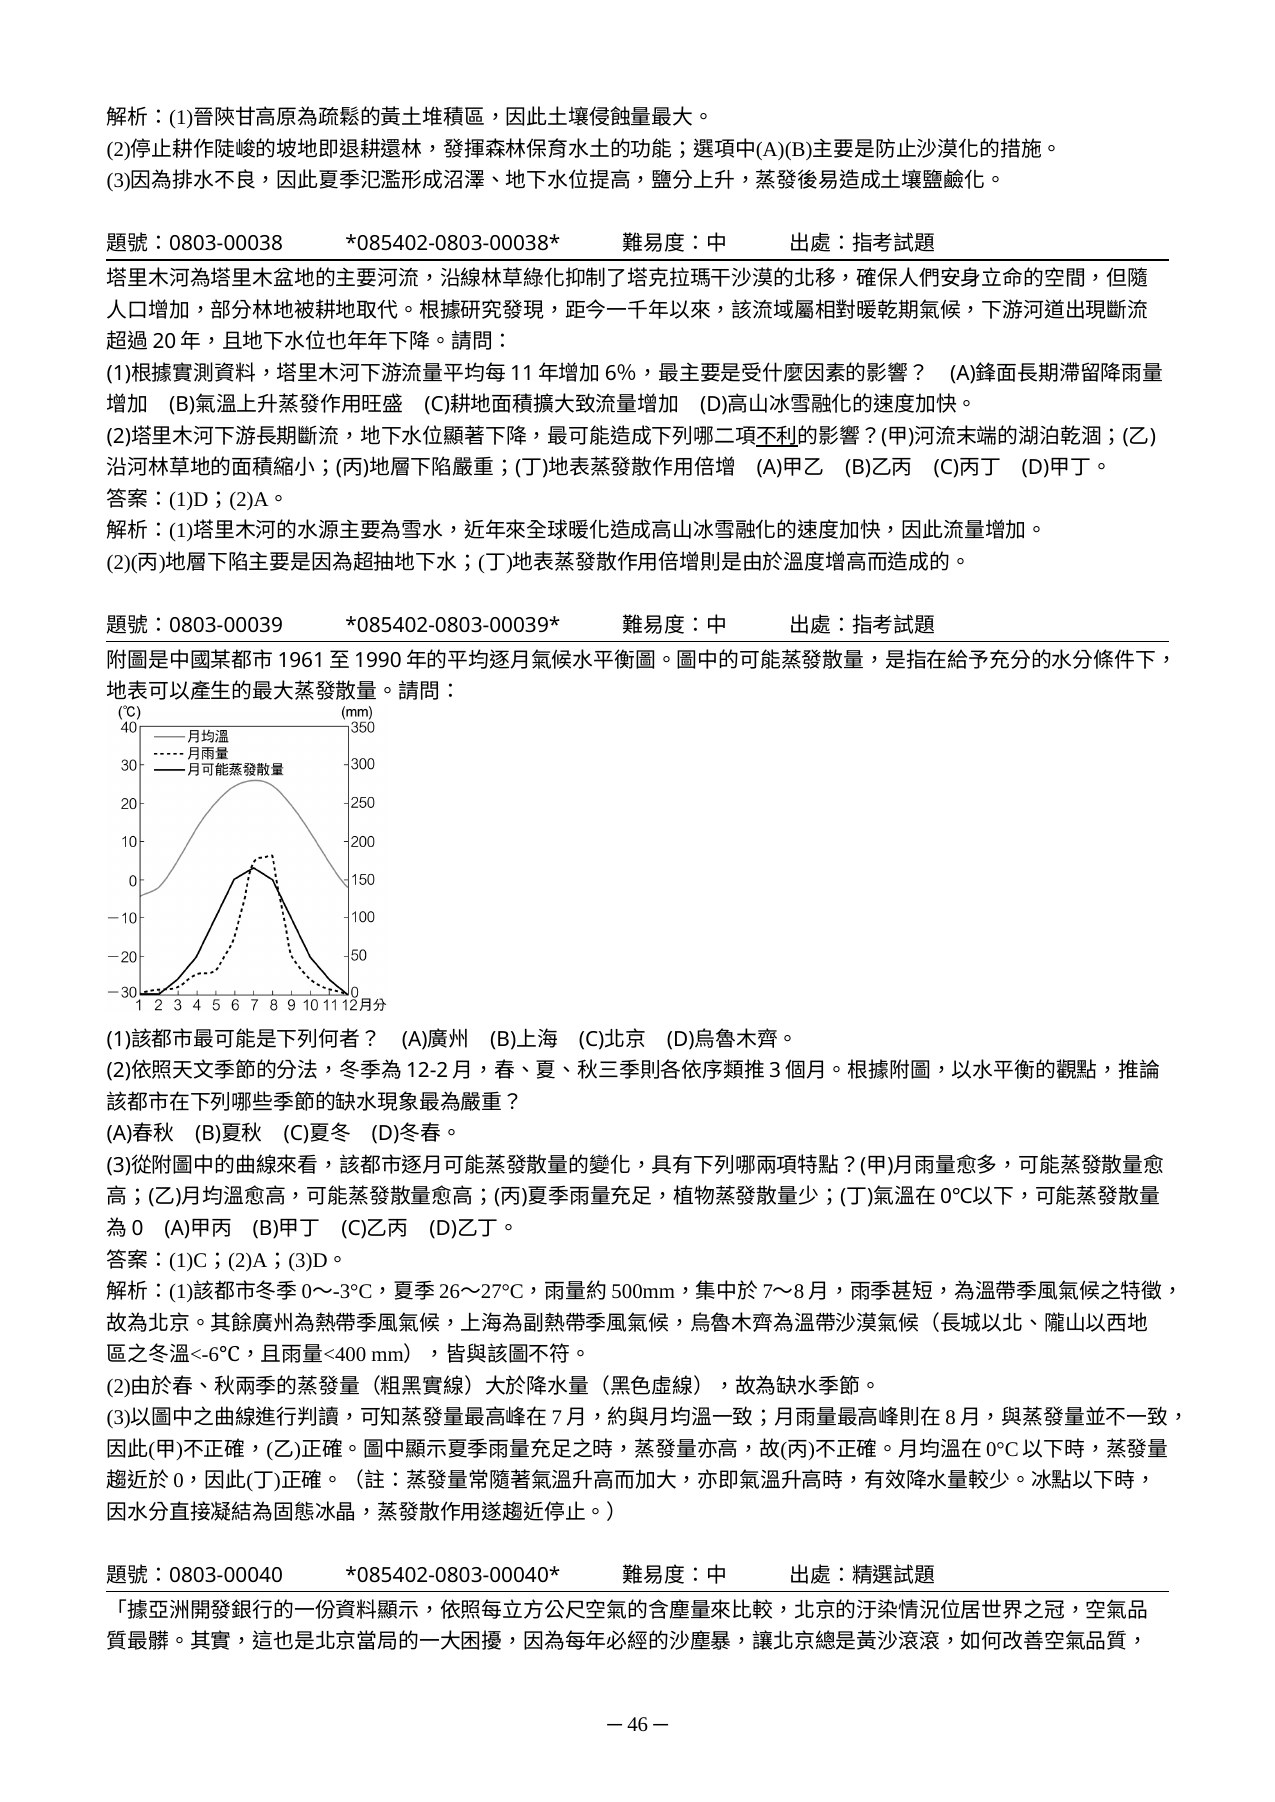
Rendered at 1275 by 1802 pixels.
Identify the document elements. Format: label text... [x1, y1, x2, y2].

text 題號：0803-00039 *085402-0803-00039* 難易度：中 出處：指考試題 [106, 608, 1169, 641]
text 塔里木河為塔里木盆地的主要河流，沿線林草綠化抑制了塔克拉瑪干沙漠的北移，確保人們安身立命的空間，但隨人口增加，部分林地被耕地取代。根據研究發現，距今一千年以來，該流域屬相對暖乾期氣候，下游河道出現斷流超過20年，且地下水位也年年下降。請問： (1)根據實測資料，塔里木河下游流量平均每11年增加6％，最主要是受什麼因素的影響？ (A)鋒面長期滯留降雨量增加 (B)氣溫上升蒸發作用旺盛 (C)耕地面積擴大致流量增加 (D)高山冰雪融化的速度加快。 (2)塔里木河下游長期斷流，地下水位顯著下降，最可能造成下列哪二項不利的影響？(甲)河流末端的湖泊乾涸；(乙)沿河林草地的面積縮小；(丙)地層下陷嚴重；(丁)地表蒸發散作用倍增 (A)甲乙 (B)乙丙 (C)丙丁 (D)甲丁。 [106, 261, 1169, 482]
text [106, 1592, 1169, 1656]
text 解析：(1)晉陝甘高原為疏鬆的黃土堆積區，因此土壤侵蝕量最大。 (2)停止耕作陡峻的坡地即退耕還林，發揮森林保育水土的功能；選項中(A)(B)主要是防止沙漠化的措施。 (3)因為排水不良，因此夏季氾濫形成沼澤、地下水位提高，鹽分上升，蒸發後易造成土壤鹽鹼化。 [106, 100, 1169, 194]
picture [106, 705, 388, 1012]
text 題號：0803-00040 *085402-0803-00040* 難易度：中 出處：精選試題 [106, 1558, 1169, 1591]
text 題號：0803-00038 *085402-0803-00038* 難易度：中 出處：指考試題 [106, 226, 1169, 259]
text 附圖是中國某都市1961至1990年的平均逐月氣候水平衡圖。圖中的可能蒸發散量，是指在給予充分的水分條件下，地表可以產生的最大蒸發散量。請問： (1)該都市最可能是下列何者？ (A)廣州 (B)上海 (C)北京 (D)烏魯木齊。 (2)依照天文季節的分法，冬季為12-2月，春、夏、秋三季則各依序類推3個月。根據附圖，以水平衡的觀點，推論該都市在下列哪些季節的缺水現象最為嚴重？ (A)春秋 (B)夏秋 (C)夏冬 (D)冬春。 (3)從附圖中的曲線來看，該都市逐月可能蒸發散量的變化，具有下列哪兩項特點？(甲)月雨量愈多，可能蒸發散量愈高；(乙)月均溫愈高，可能蒸發散量愈高；(丙)夏季雨量充足，植物蒸發散量少；(丁)氣溫在0℃以下，可能蒸發散量為0 (A)甲丙 (B)甲丁 (C)乙丙 (D)乙丁。 [106, 642, 1169, 1242]
text 解析：(1)塔里木河的水源主要為雪水，近年來全球暖化造成高山冰雪融化的速度加快，因此流量增加。 (2)(丙)地層下陷主要是因為超抽地下水；(丁)地表蒸發散作用倍增則是由於溫度增高而造成的。 [106, 513, 1169, 576]
text 解析：(1)該都市冬季0～-3°C，夏季26～27°C，雨量約500mm，集中於7～8月，雨季甚短，為溫帶季風氣候之特徵，故為北京。其餘廣州為熱帶季風氣候，上海為副熱帶季風氣候，烏魯木齊為溫帶沙漠氣候（長城以北、隴山以西地區之冬溫<-6℃，且雨量<400 mm），皆與該圖不符。 (2)由於春、秋兩季的蒸發量（粗黑實線）大於降水量（黑色虛線），故為缺水季節。 (3)以圖中之曲線進行判讀，可知蒸發量最高峰在7月，約與月均溫一致；月雨量最高峰則在8月，與蒸發量並不一致，因此(甲)不正確，(乙)正確。圖中顯示夏季雨量充足之時，蒸發量亦高，故(丙)不正確。月均溫在0°C以下時，蒸發量趨近於0，因此(丁)正確。（註：蒸發量常隨著氣溫升高而加大，亦即氣溫升高時，有效降水量較少。冰點以下時，因水分直接凝結為固態冰晶，蒸發散作用遂趨近停止。） [106, 1274, 1169, 1526]
text 答案：(1)D；(2)A。 [106, 482, 1169, 513]
text 答案：(1)C；(2)A；(3)D。 [106, 1242, 1169, 1274]
